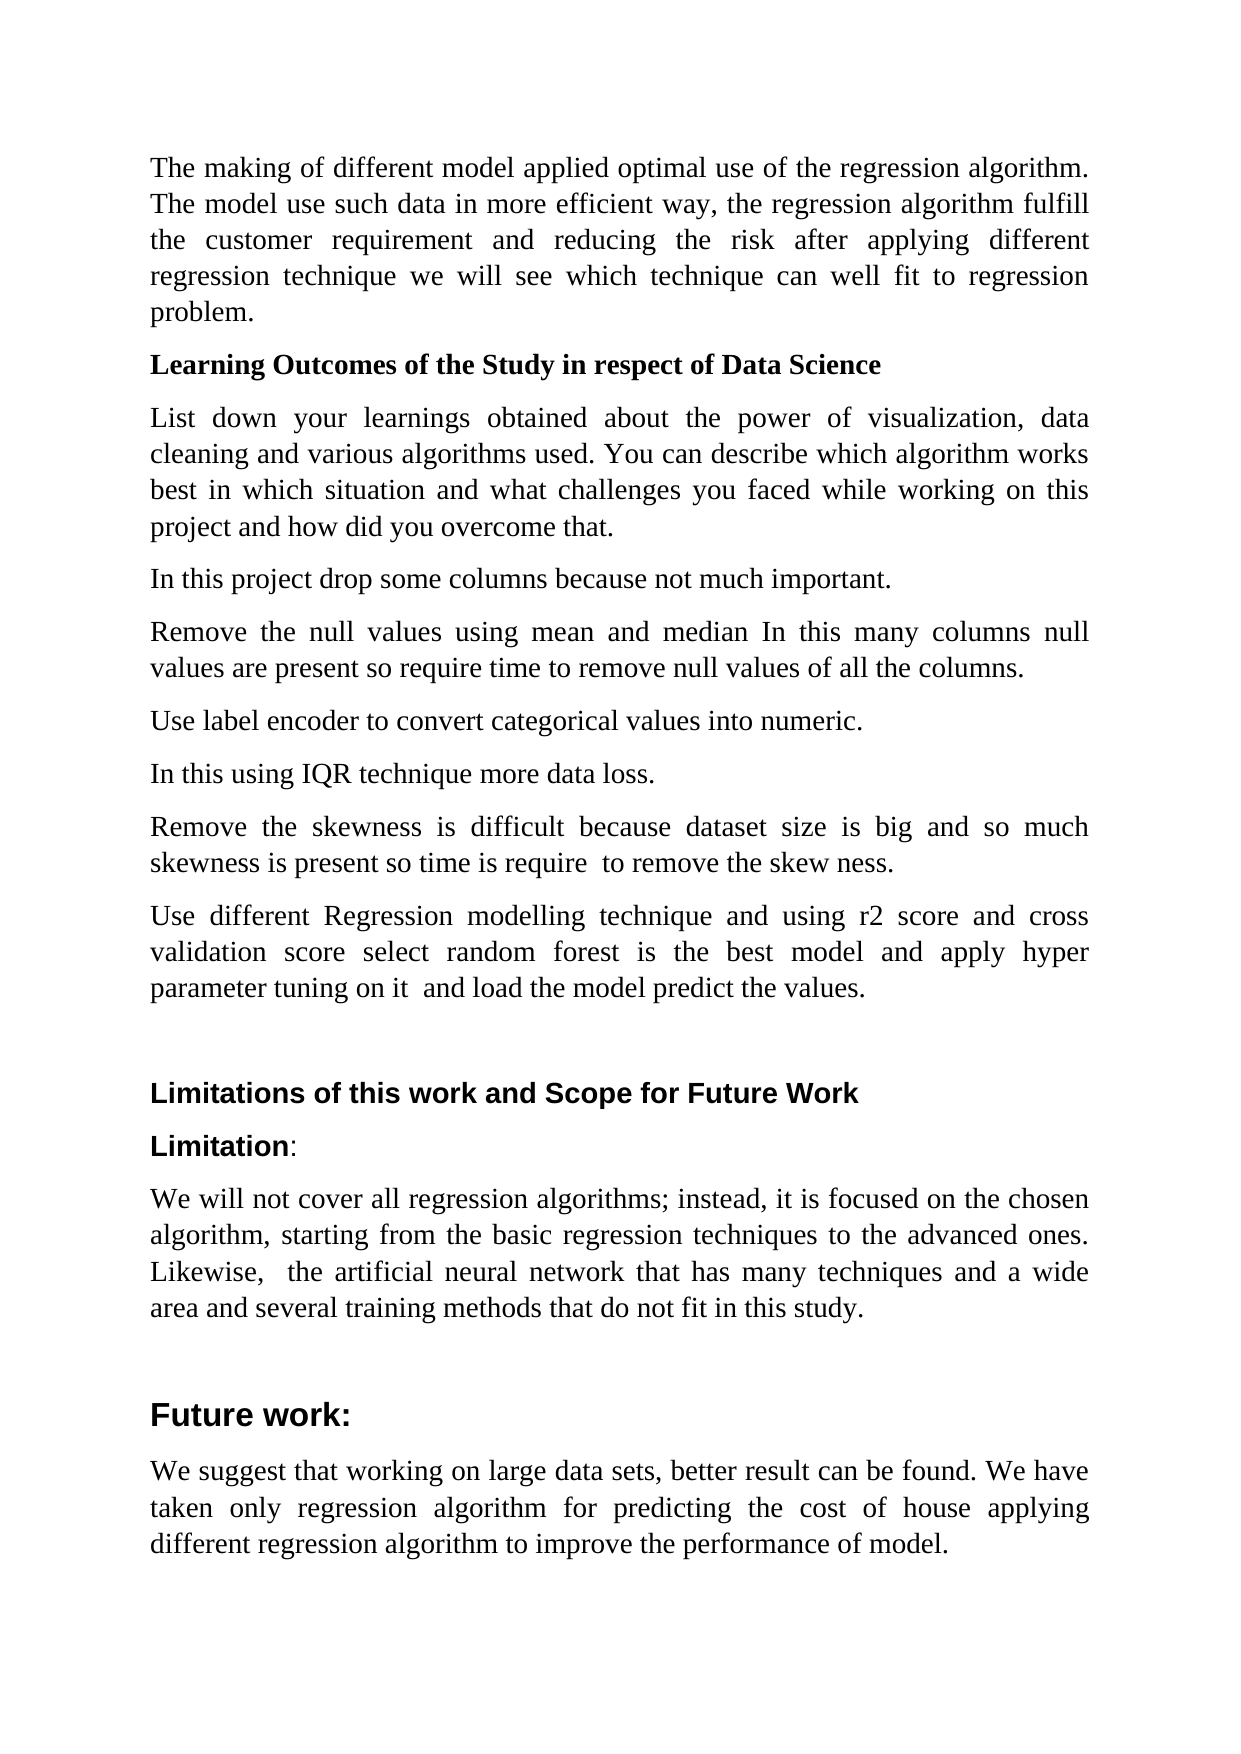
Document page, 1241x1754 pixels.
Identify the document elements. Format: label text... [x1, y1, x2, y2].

text We will not cover all regression algorithms; instead, it is focused on the chosen algorithm, starting from the basic regression techniques to the advanced ones. Likewise, the artificial neural network that has many techniques and a wide area and several training methods that do not fit in this study. [150, 1181, 1090, 1323]
text We suggest that working on large data sets, better result can be found. We have taken only regression algorithm for predicting the cost of house applying different regression algorithm to improve the performance of model. [150, 1453, 1090, 1559]
text In this project drop some columns because not much important. [150, 561, 1090, 595]
text Limitations of this work and Scope for Future Work [150, 1076, 1090, 1109]
text List down your learnings obtained about the power of visualization, data cleaning and various algorithms used. You can describe which algorithm works best in which situation and what challenges you faced while working on this project and how did you overcome that. [150, 400, 1090, 542]
text Learning Outcomes of the Study in respect of Data Science [150, 347, 1090, 381]
text Use different Regression modelling technique and using r2 score and cross validation score select random forest is the best model and apply hyper parameter tuning on it and load the model predict the values. [150, 898, 1090, 1004]
text Future work: [150, 1395, 1090, 1434]
text Use label encoder to convert categorical values into numeric. [150, 703, 1090, 737]
text Remove the skewness is difficult because dataset size is big and so much skewness is present so time is require to remove the skew ness. [150, 809, 1090, 878]
text In this using IQR technique more data loss. [150, 756, 1090, 789]
text Remove the null values using mean and median In this many columns null values are present so require time to remove null values of all the columns. [150, 614, 1090, 684]
text Limitation: [150, 1128, 1090, 1162]
text The making of different model applied optimal use of the regression algorithm. The model use such data in more efficient way, the regression algorithm fulfill the customer requirement and reducing the risk after applying different regression technique we will see which technique can well fit to regression problem. [150, 150, 1090, 328]
